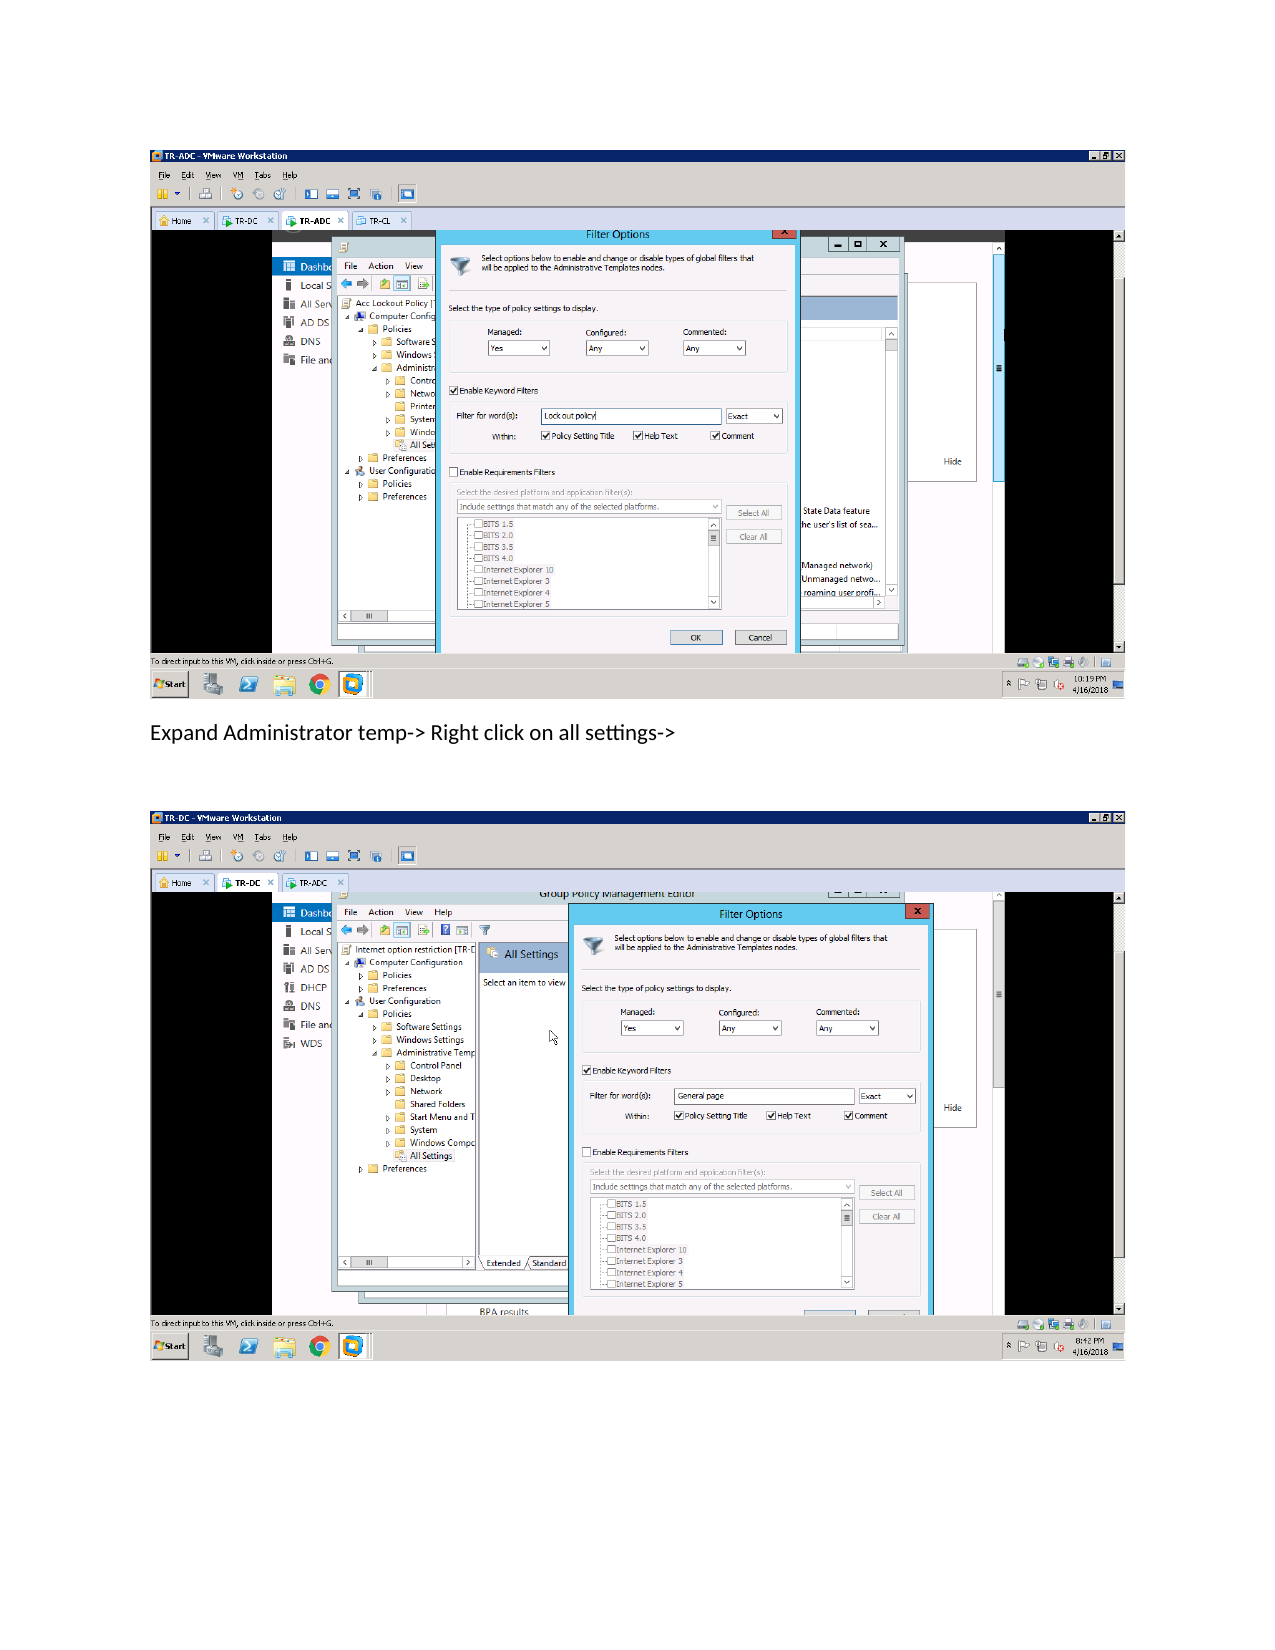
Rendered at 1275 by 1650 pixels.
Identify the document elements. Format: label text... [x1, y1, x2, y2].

picture [150, 150, 1125, 699]
text Expand Administrator temp-> Right click on all settings-> [150, 718, 1125, 746]
picture [150, 811, 1125, 1361]
